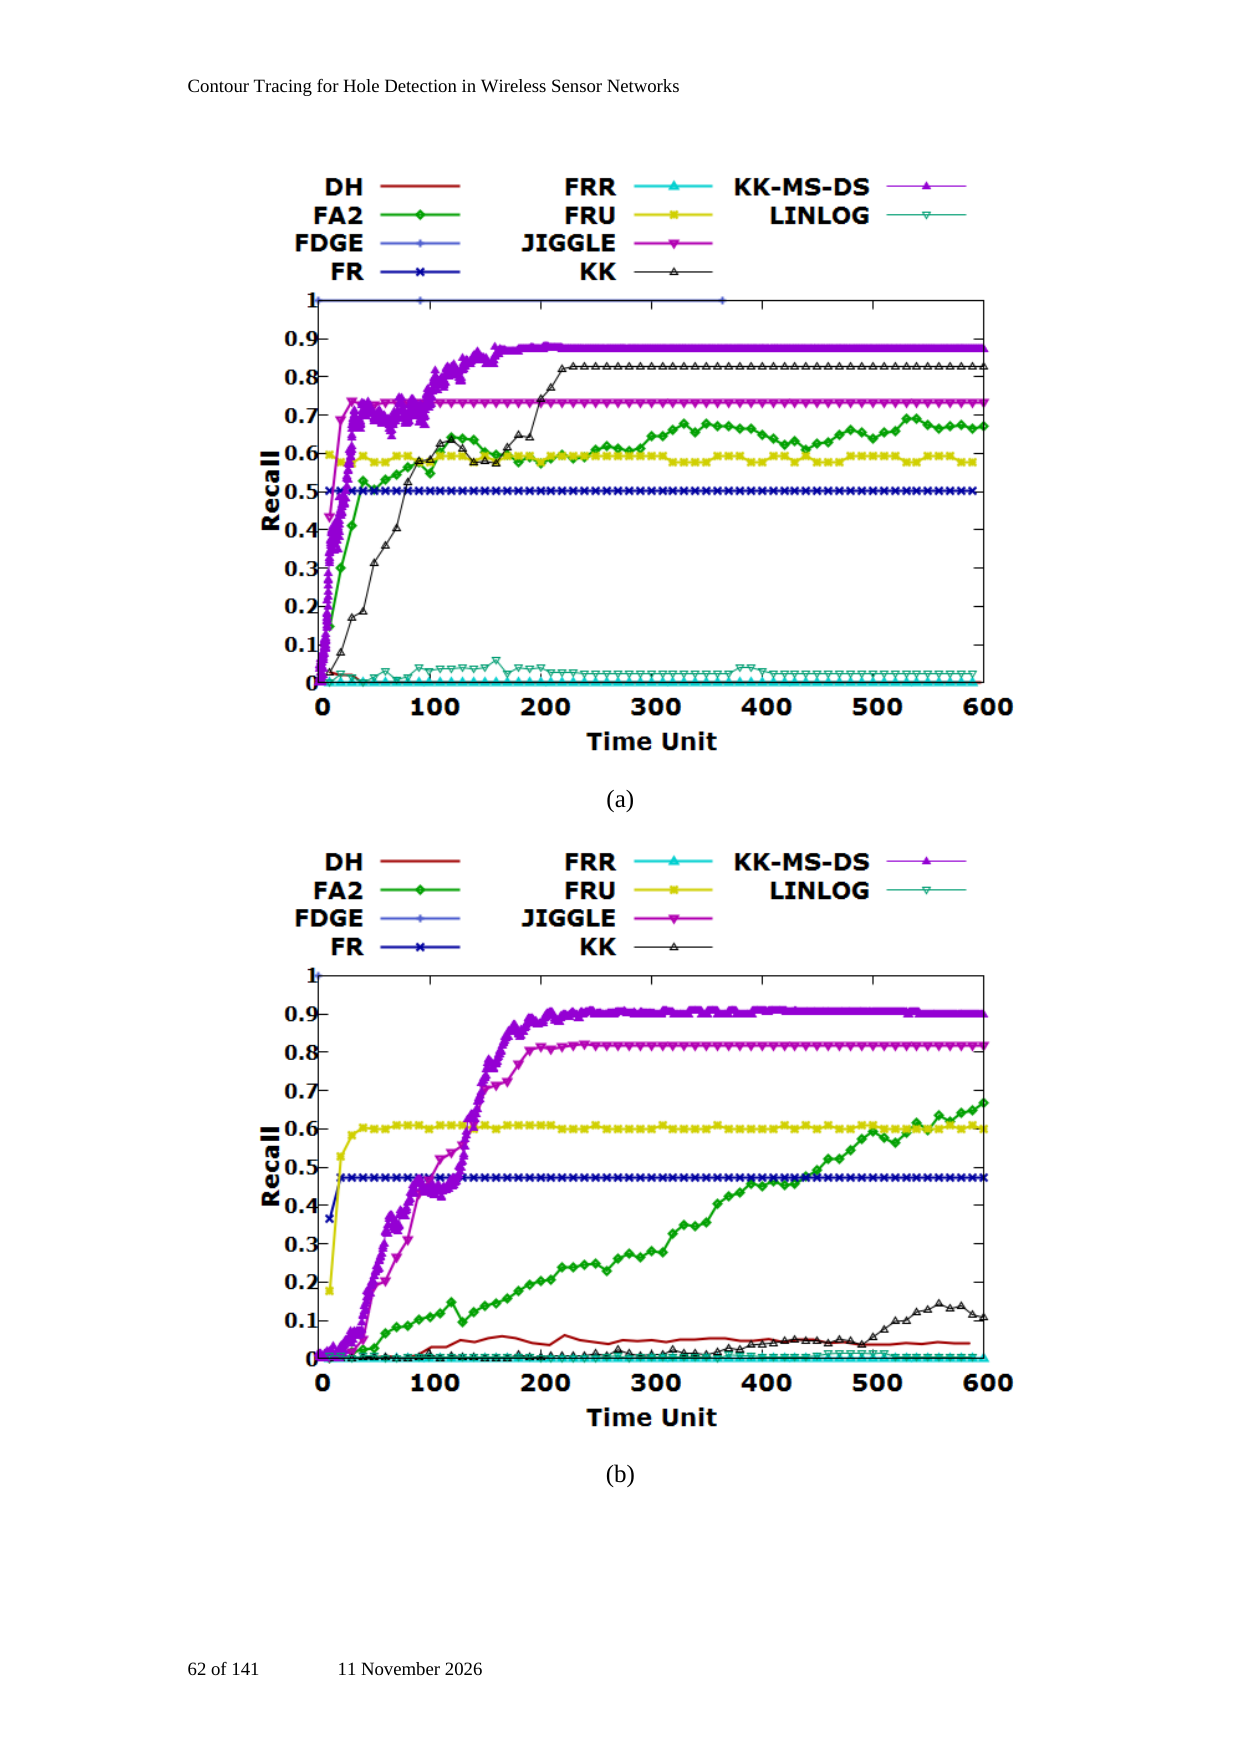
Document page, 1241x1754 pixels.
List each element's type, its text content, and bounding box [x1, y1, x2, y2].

text (a) [187, 784, 1053, 813]
text (b) [187, 1459, 1053, 1488]
picture [222, 837, 1018, 1435]
picture [222, 162, 1018, 759]
